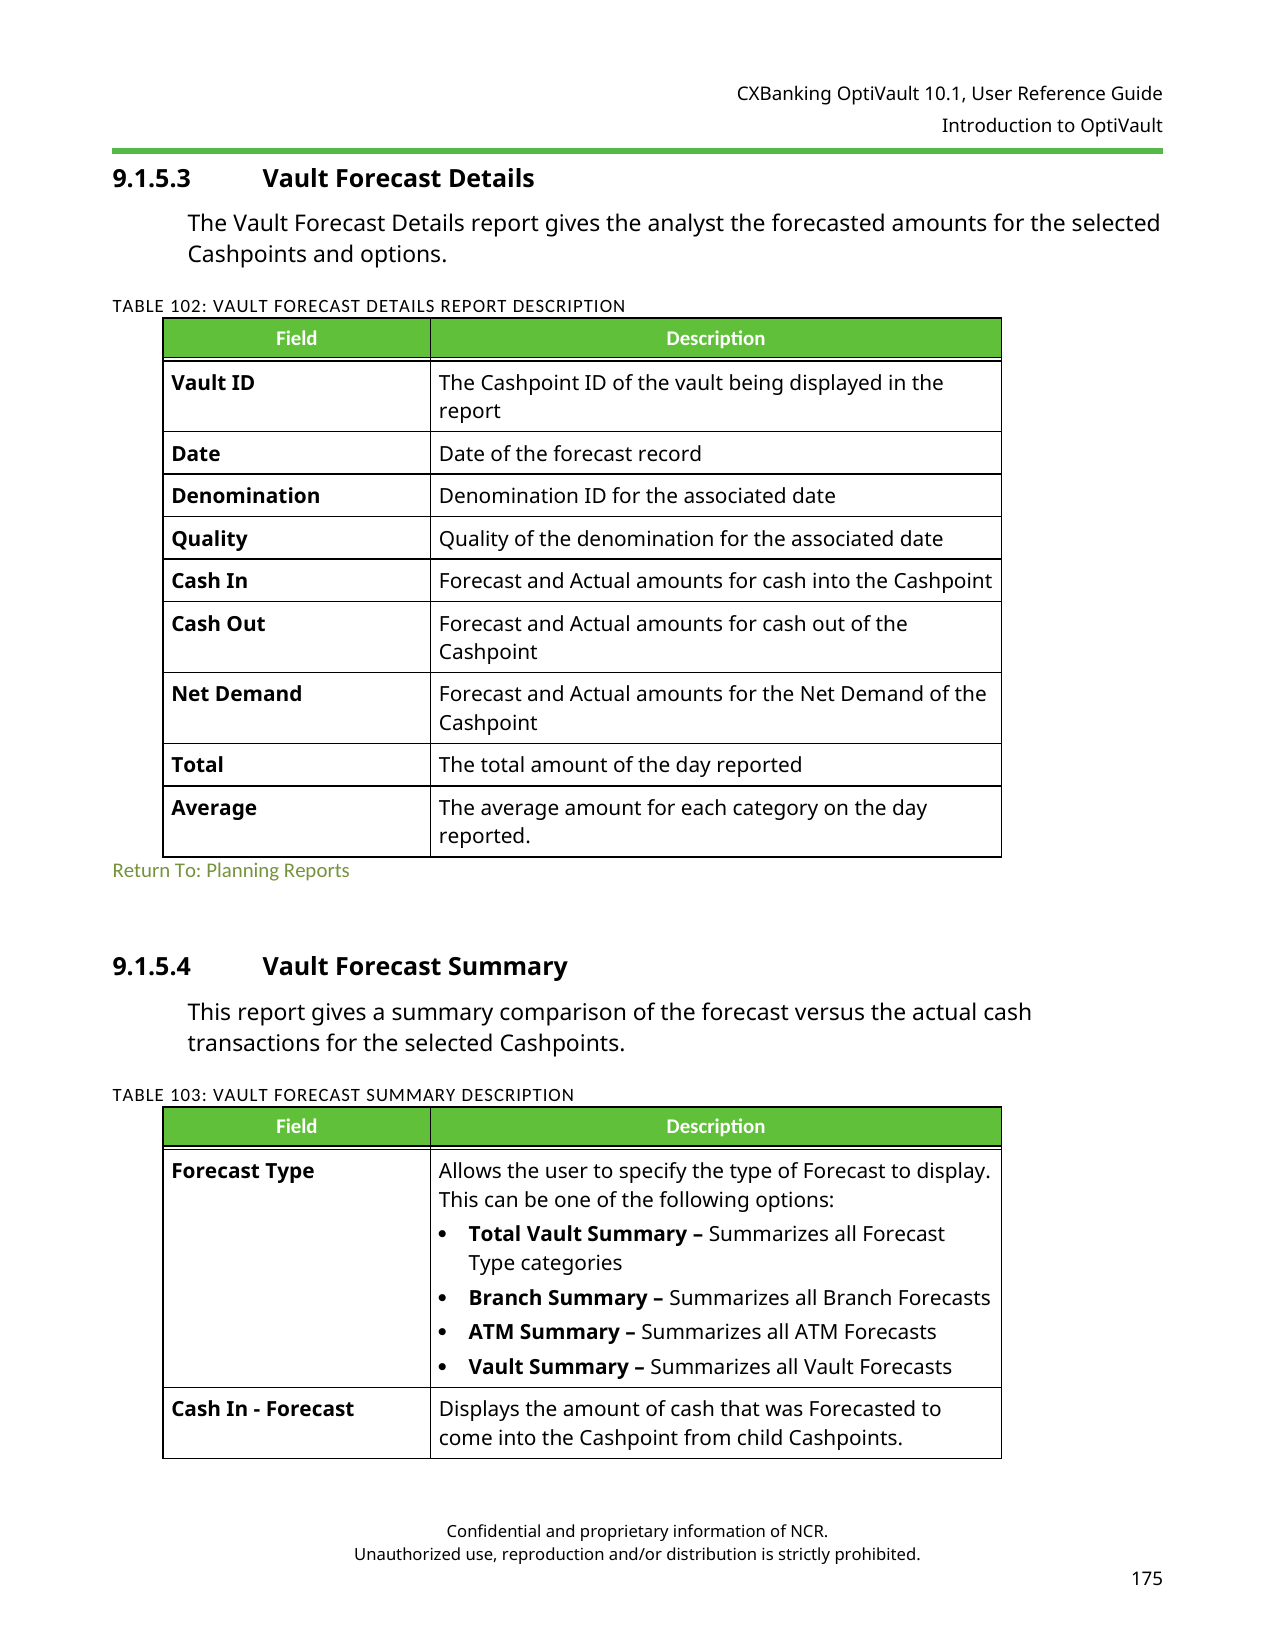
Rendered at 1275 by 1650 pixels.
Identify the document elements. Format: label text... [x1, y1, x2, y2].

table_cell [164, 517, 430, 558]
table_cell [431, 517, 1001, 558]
subtitle Vault Forecast Details [112, 160, 1163, 194]
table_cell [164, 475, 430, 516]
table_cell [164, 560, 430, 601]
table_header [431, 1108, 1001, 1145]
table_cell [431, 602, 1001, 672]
text The Vault Forecast Details report gives the analyst the forecasted amounts for the selected Cashpoints and options. [187, 207, 1163, 269]
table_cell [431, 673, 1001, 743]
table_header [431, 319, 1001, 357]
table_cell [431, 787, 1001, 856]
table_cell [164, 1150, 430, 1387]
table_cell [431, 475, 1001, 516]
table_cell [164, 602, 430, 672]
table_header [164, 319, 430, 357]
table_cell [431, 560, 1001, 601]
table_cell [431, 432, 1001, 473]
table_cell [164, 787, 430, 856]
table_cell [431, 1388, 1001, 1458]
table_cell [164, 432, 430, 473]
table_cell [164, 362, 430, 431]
text This report gives a summary comparison of the forecast versus the actual cash transactions for the selected Cashpoints. [187, 996, 1163, 1058]
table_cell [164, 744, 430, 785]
text Return To: Planning Reports [112, 858, 1163, 883]
subtitle Vault Forecast Summary [112, 949, 1163, 983]
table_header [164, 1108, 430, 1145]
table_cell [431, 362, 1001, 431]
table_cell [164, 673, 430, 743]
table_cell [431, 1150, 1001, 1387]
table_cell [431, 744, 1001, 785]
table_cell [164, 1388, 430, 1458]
